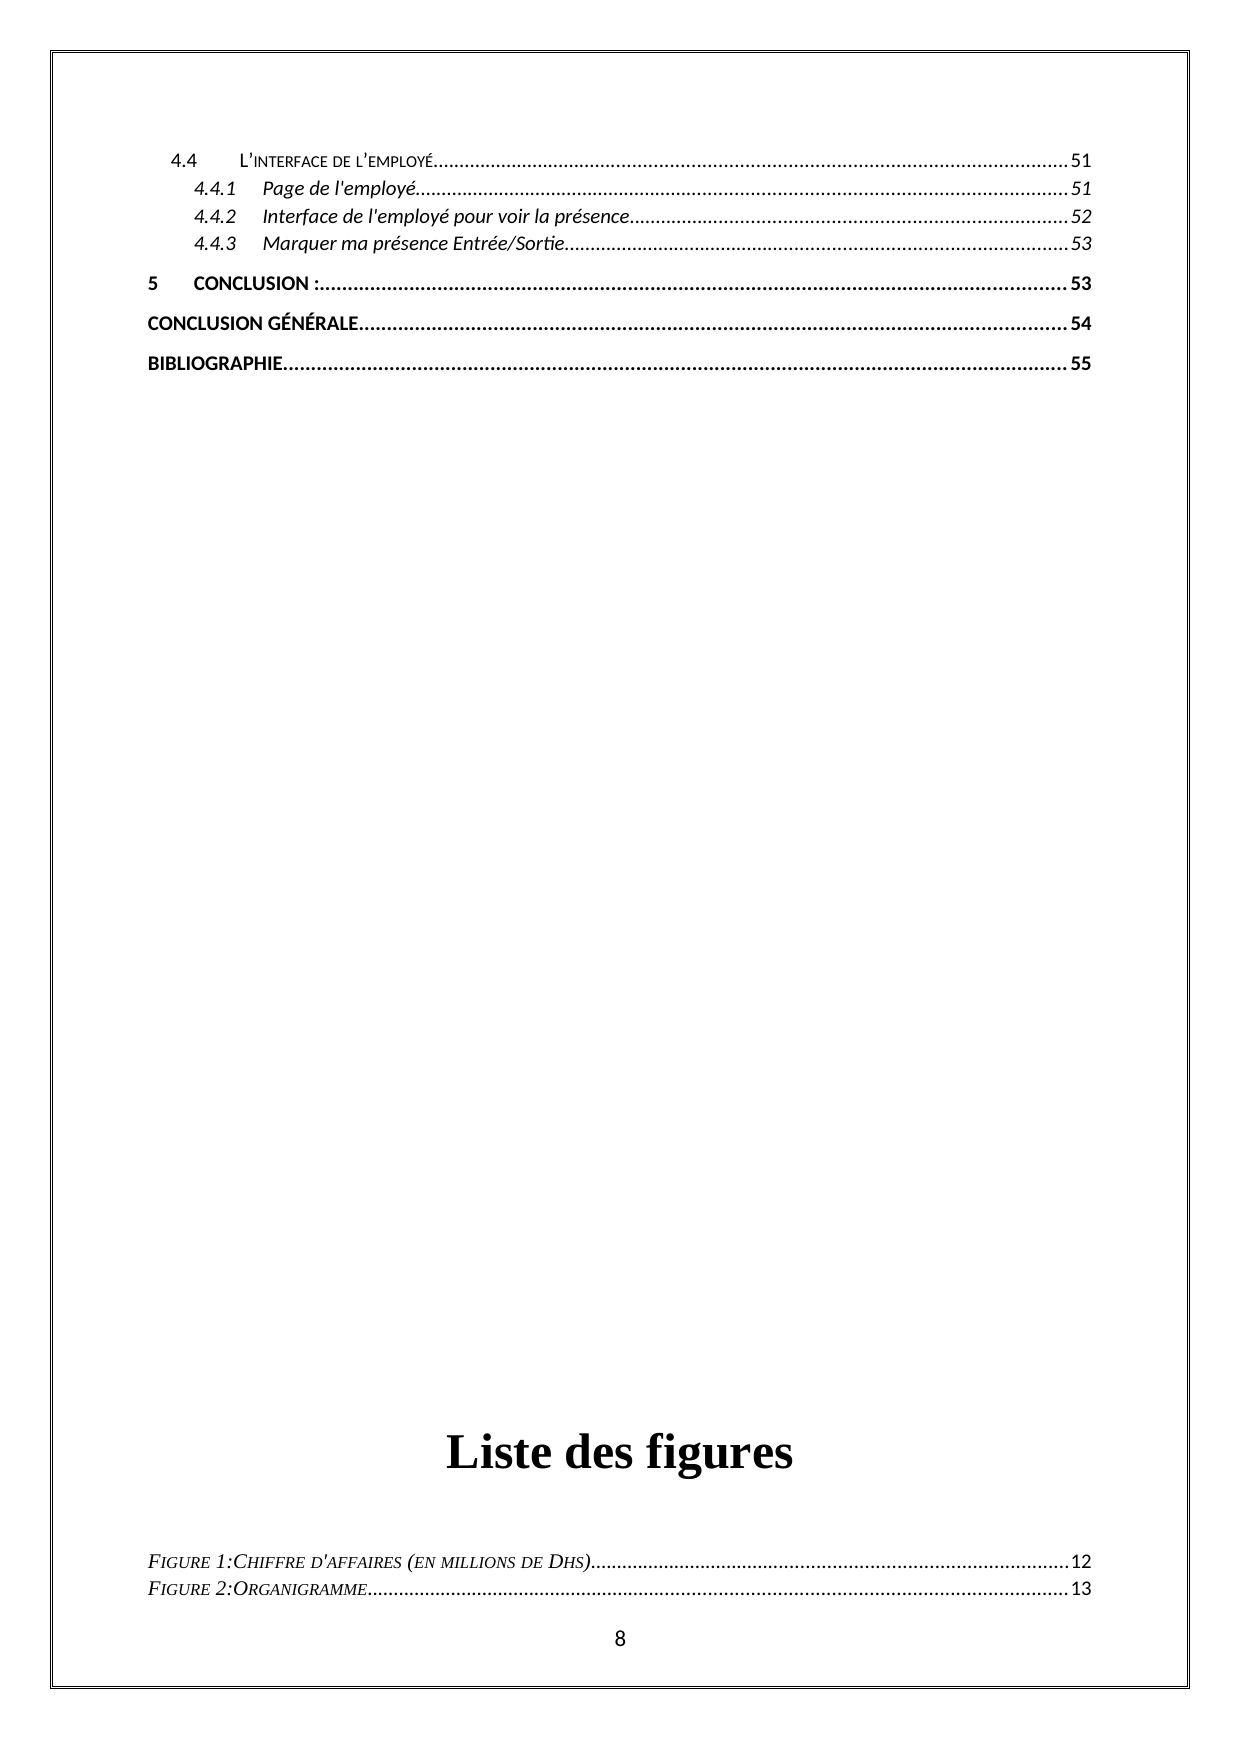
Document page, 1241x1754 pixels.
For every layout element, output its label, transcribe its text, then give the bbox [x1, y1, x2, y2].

text 4.4.1 Page de l'employé 51 [193, 175, 1093, 201]
text Conclusion Générale 54 [148, 311, 1093, 336]
text Figure 1:Chiffre d'affaires (en millions de Dhs) 12 [148, 1548, 1093, 1573]
text 4.4.3 Marquer ma présence Entrée/Sortie 53 [193, 230, 1093, 256]
text Figure 2:Organigramme 13 [148, 1575, 1093, 1601]
text Liste des figures [148, 1422, 1093, 1479]
text Bibliographie 55 [148, 351, 1093, 376]
text 5 Conclusion : 53 [148, 271, 1093, 296]
text 4.4.2 Interface de l'employé pour voir la présence 52 [193, 203, 1093, 228]
text 4.4 L’interface de l’employé 51 [171, 148, 1093, 173]
